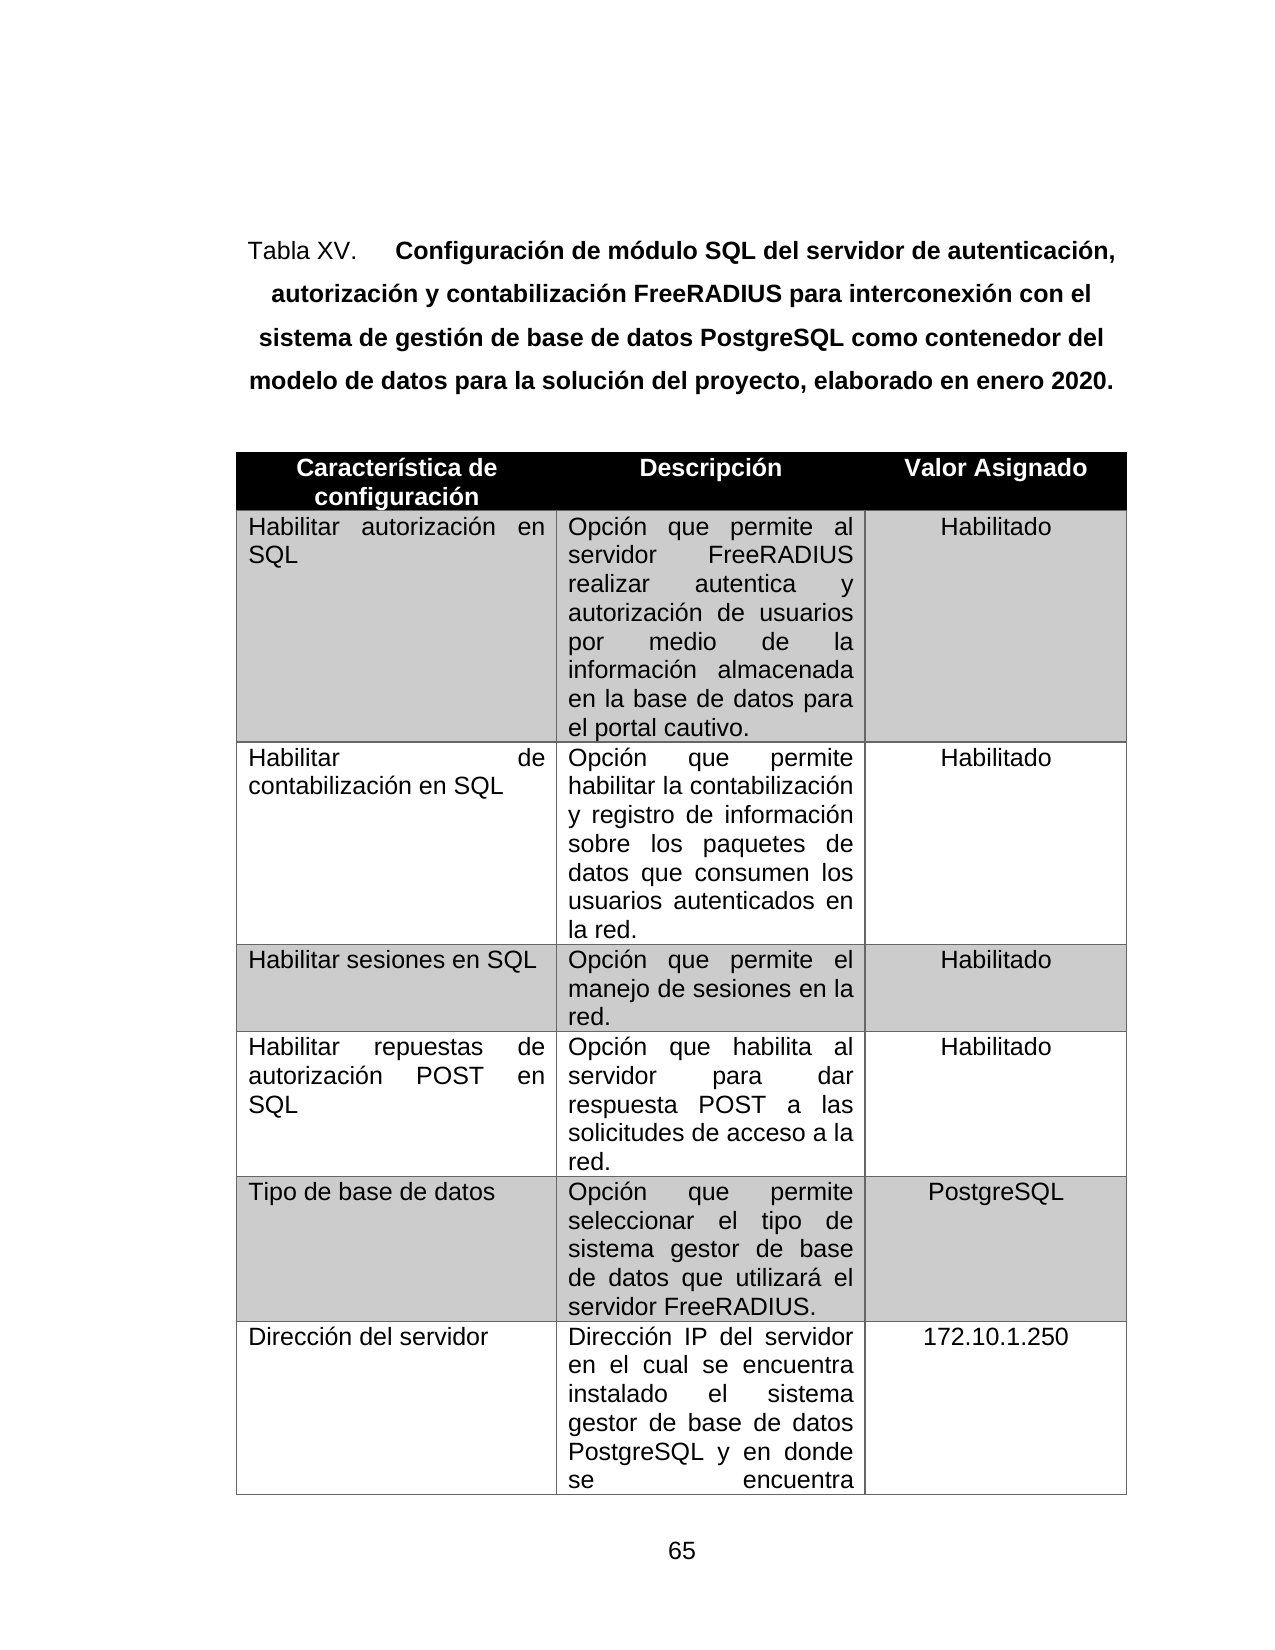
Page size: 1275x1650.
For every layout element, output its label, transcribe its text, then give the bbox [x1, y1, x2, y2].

table_cell Opción que permite seleccionar el tipo de sistema gestor de base de datos que utilizará el servidor FreeRADIUS. [557, 1177, 864, 1321]
table_cell Opción que habilita al servidor para dar respuesta POST a las solicitudes de acceso a la red. [557, 1032, 864, 1176]
table_cell Habilitado [866, 743, 1126, 944]
table_header Característica de configuración [237, 453, 556, 510]
table_cell Tipo de base de datos [237, 1177, 556, 1321]
table_cell Dirección del servidor [237, 1322, 556, 1494]
table_header Valor Asignado [866, 453, 1126, 510]
table_header Descripción [557, 453, 864, 510]
text Configuración de módulo SQL del servidor de autenticación, autorización y contabilización FreeRADIUS para interconexión con el sistema de gestión de base de datos PostgreSQL como contenedor del modelo de datos para la solución del proyecto, elaborado en enero 2020. [236, 236, 1127, 394]
table_cell Opción que permite el manejo de sesiones en la red. [557, 945, 864, 1031]
table_cell Habilitado [866, 945, 1126, 1031]
table_cell Habilitar de contabilización en SQL [237, 743, 556, 944]
table_cell 172.10.1.250 [866, 1322, 1126, 1494]
table_cell Habilitado [866, 1032, 1126, 1176]
table_cell PostgreSQL [866, 1177, 1126, 1321]
table_cell Habilitar repuestas de autorización POST en SQL [237, 1032, 556, 1176]
table_cell Habilitar autorización en SQL [237, 511, 556, 741]
table_cell Opción que permite al servidor FreeRADIUS realizar autentica y autorización de usuarios por medio de la información almacenada en la base de datos para el portal cautivo. [557, 511, 864, 741]
table_cell Habilitar sesiones en SQL [237, 945, 556, 1031]
table_cell Opción que permite habilitar la contabilización y registro de información sobre los paquetes de datos que consumen los usuarios autenticados en la red. [557, 743, 864, 944]
table_cell Habilitado [866, 511, 1126, 741]
